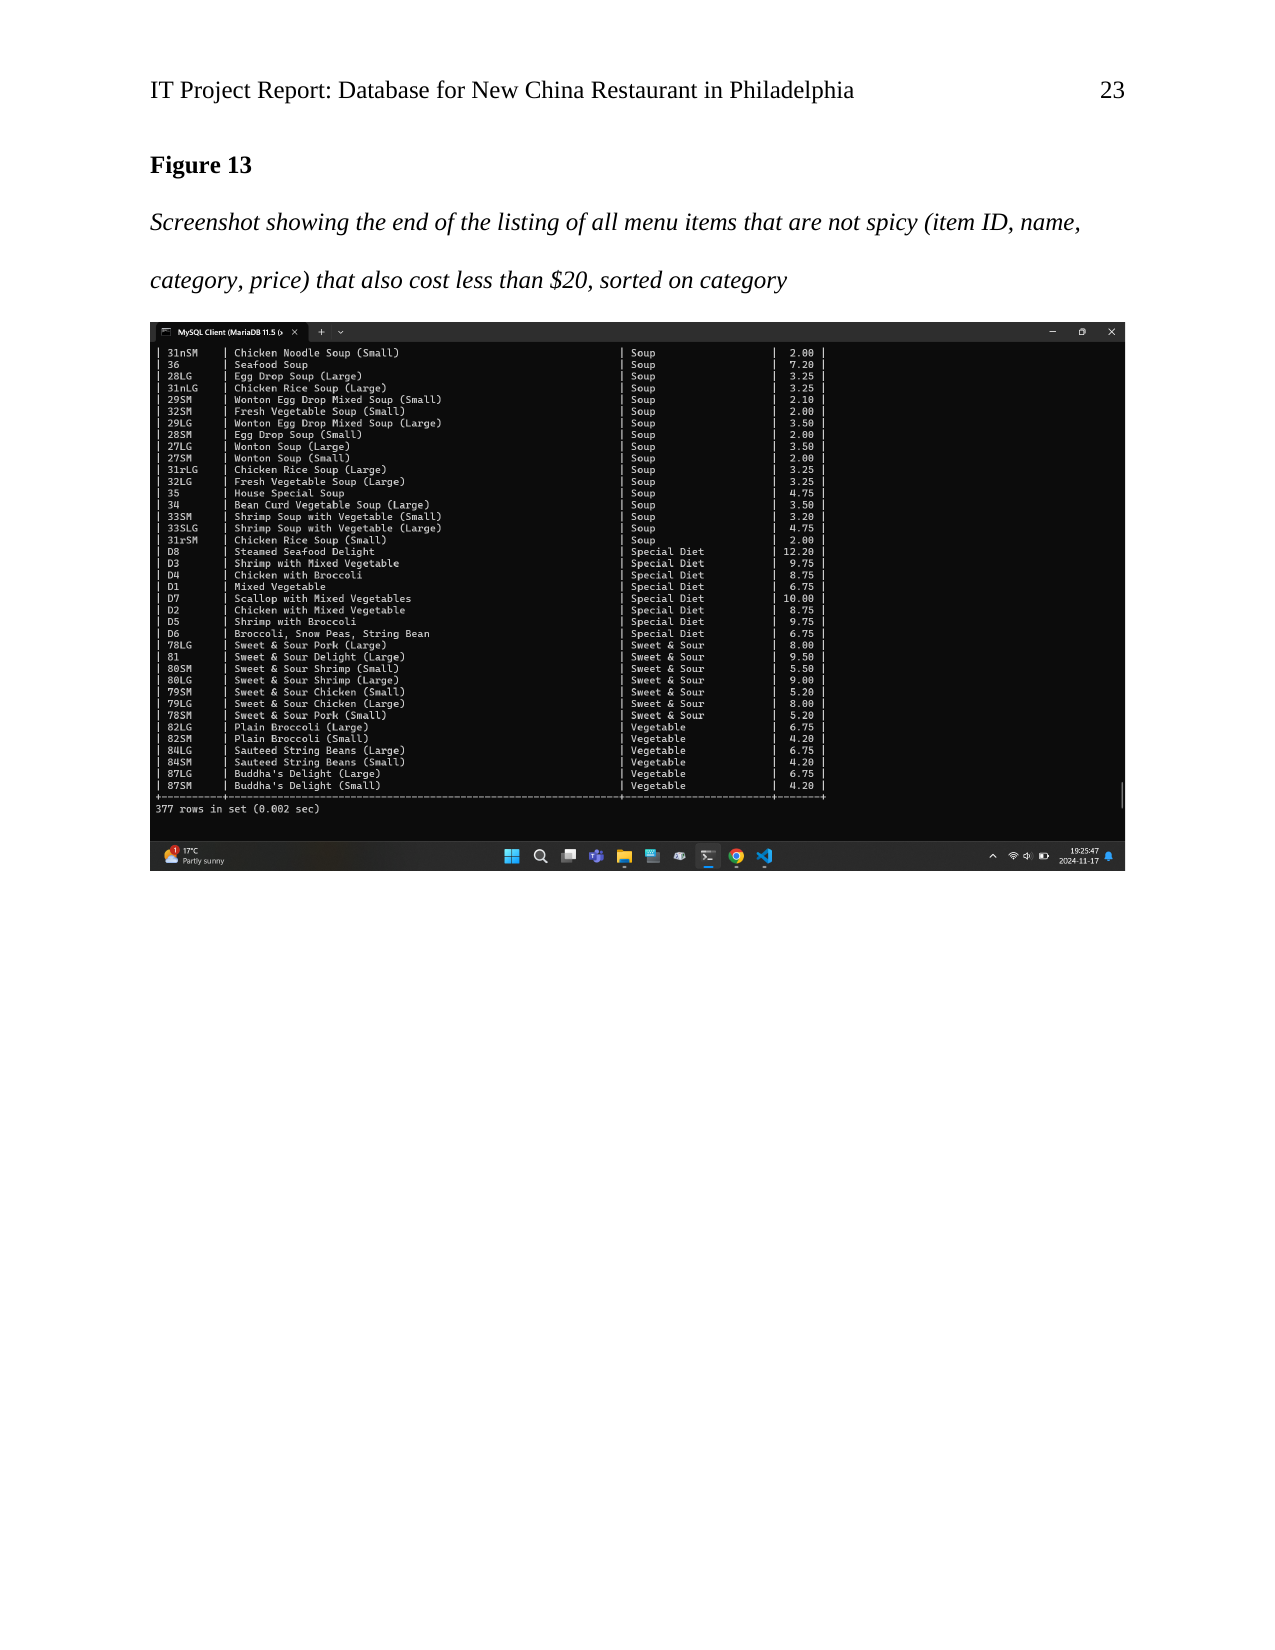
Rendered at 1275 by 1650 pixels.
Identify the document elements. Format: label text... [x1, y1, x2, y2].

picture [150, 322, 1125, 871]
text Screenshot showing the end of the listing of all menu items that are not spicy (item ID, name, category, price) that also cost less than $20, sorted on category [150, 207, 1125, 294]
text Figure 13 [150, 150, 1125, 179]
